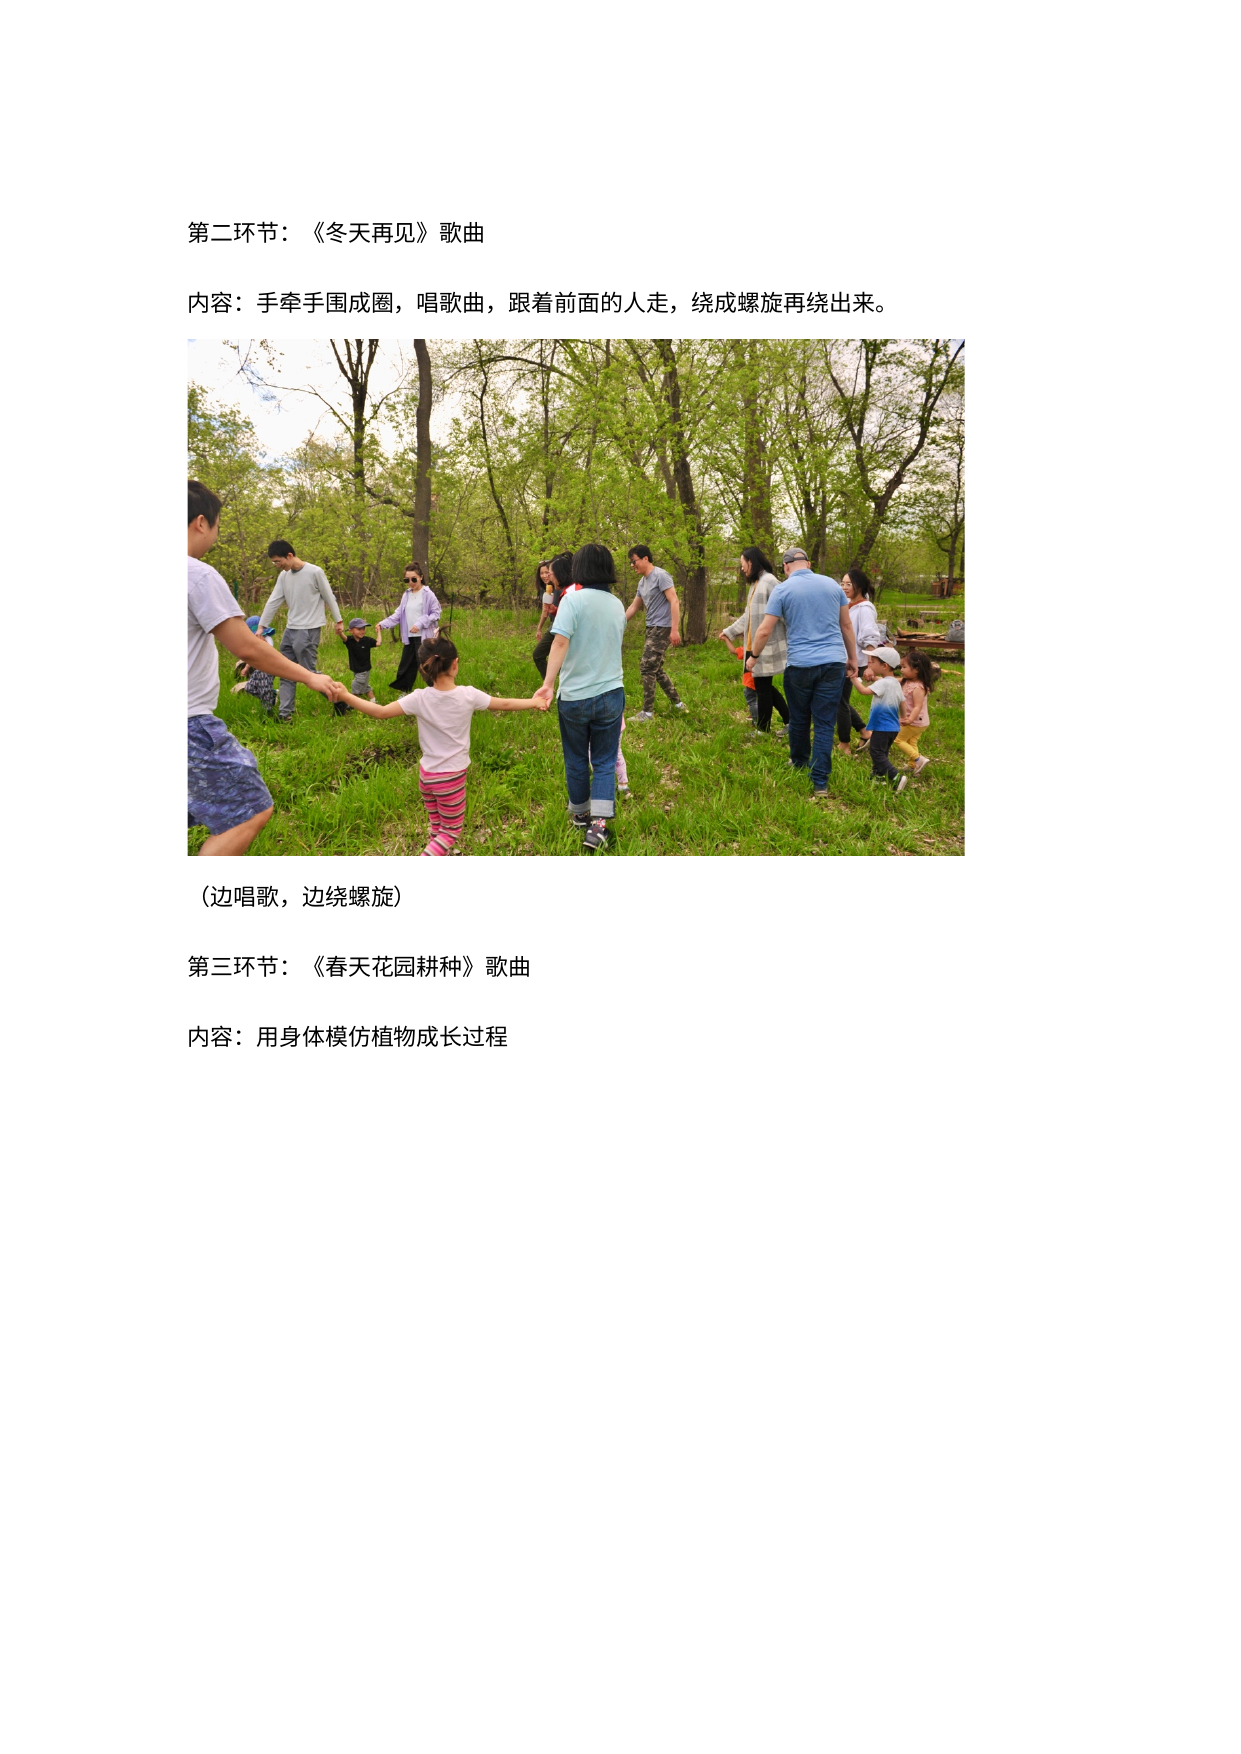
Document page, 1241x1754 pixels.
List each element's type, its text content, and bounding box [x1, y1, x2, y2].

picture [187, 339, 965, 856]
text 内容：手牵手围成圈，唱歌曲，跟着前面的人走，绕成螺旋再绕出来。 [187, 269, 1053, 334]
text 第三环节：《春天花园耕种》歌曲 [187, 933, 1053, 998]
text 内容：用身体模仿植物成长过程 [187, 1003, 1053, 1068]
text （边唱歌，边绕螺旋） [187, 863, 1053, 928]
text 第二环节：《冬天再见》歌曲 [187, 199, 1053, 264]
